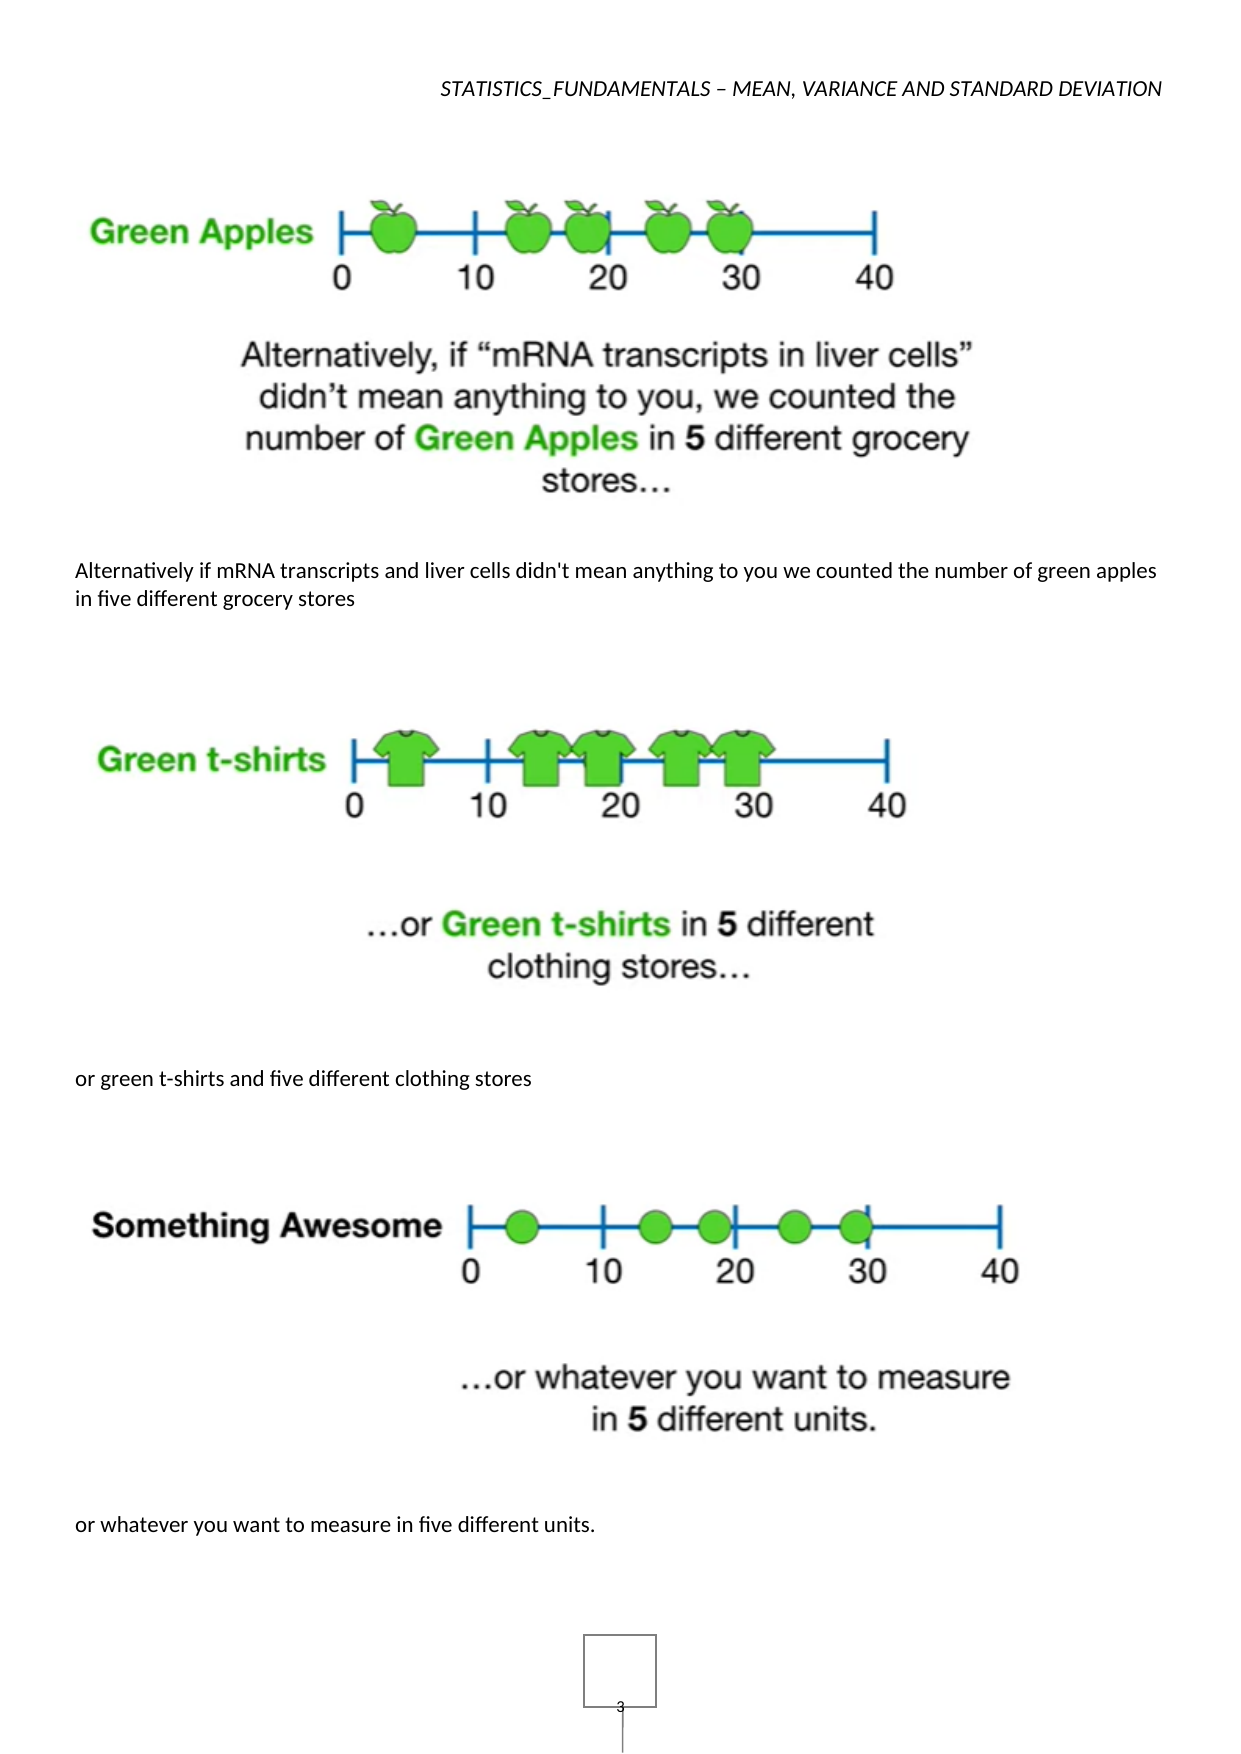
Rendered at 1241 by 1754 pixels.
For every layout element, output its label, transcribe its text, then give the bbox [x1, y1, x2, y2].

picture [75, 640, 1012, 1064]
text Alternatively if mRNA transcripts and liver cells didn't mean anything to you we counted the number of green apples in five different grocery stores [75, 556, 1165, 612]
text or whatever you want to measure in five different units. [75, 1510, 1165, 1538]
picture [75, 129, 1050, 557]
text or green t-shirts and five different clothing stores [75, 1064, 1165, 1092]
picture [75, 1120, 1166, 1510]
